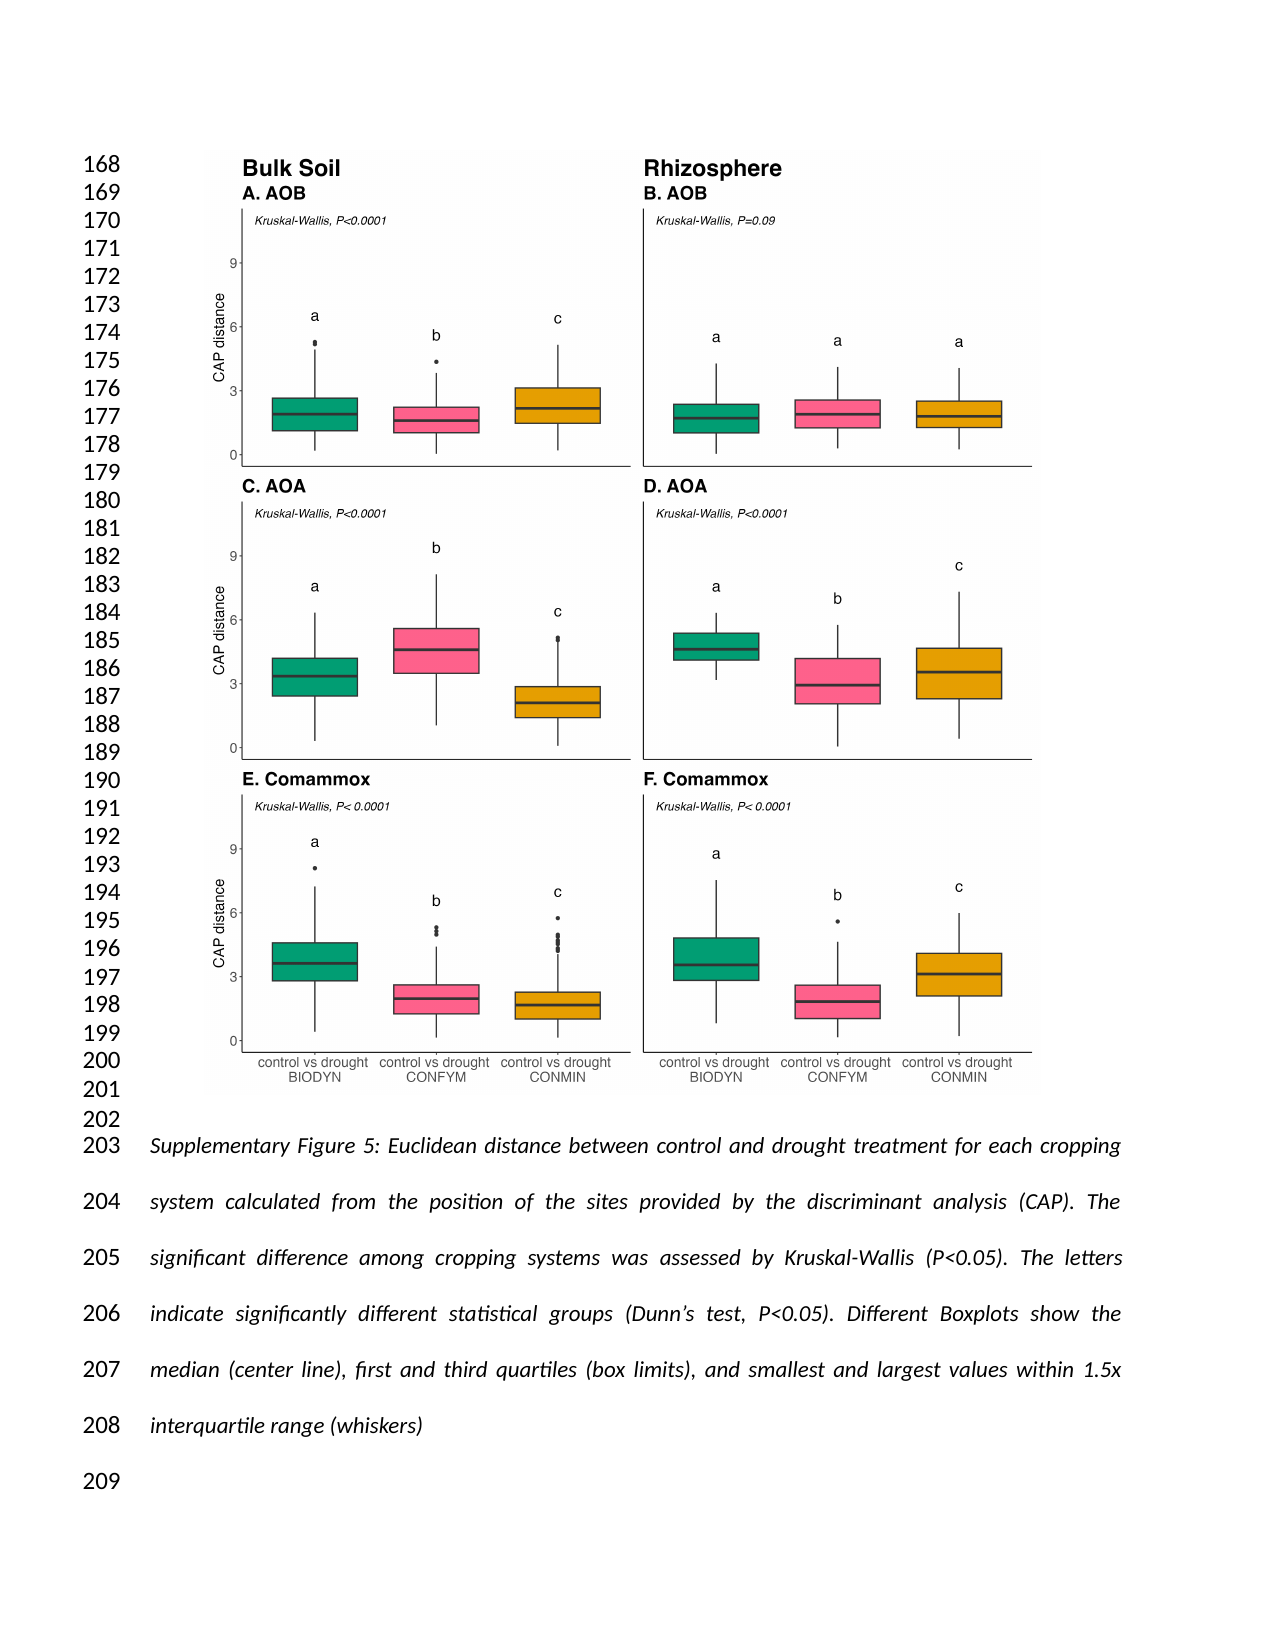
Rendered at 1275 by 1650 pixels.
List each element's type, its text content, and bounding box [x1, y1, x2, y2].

picture [203, 150, 1042, 1095]
text Supplementary Figure 5: Euclidean distance between control and drought treatment for each cropping system calculated from the position of the sites provided by the discriminant analysis (CAP). The significant difference among cropping systems was assessed by Kruskal-Wallis (P<0.05). ﻿The letters indicate significantly different statistical groups (Dunn’s test, P<0.05). Different Boxplots show the median (center line), first and third quartiles (box limits), and smallest and largest values within 1.5x interquartile range (whiskers) [150, 1131, 1125, 1439]
